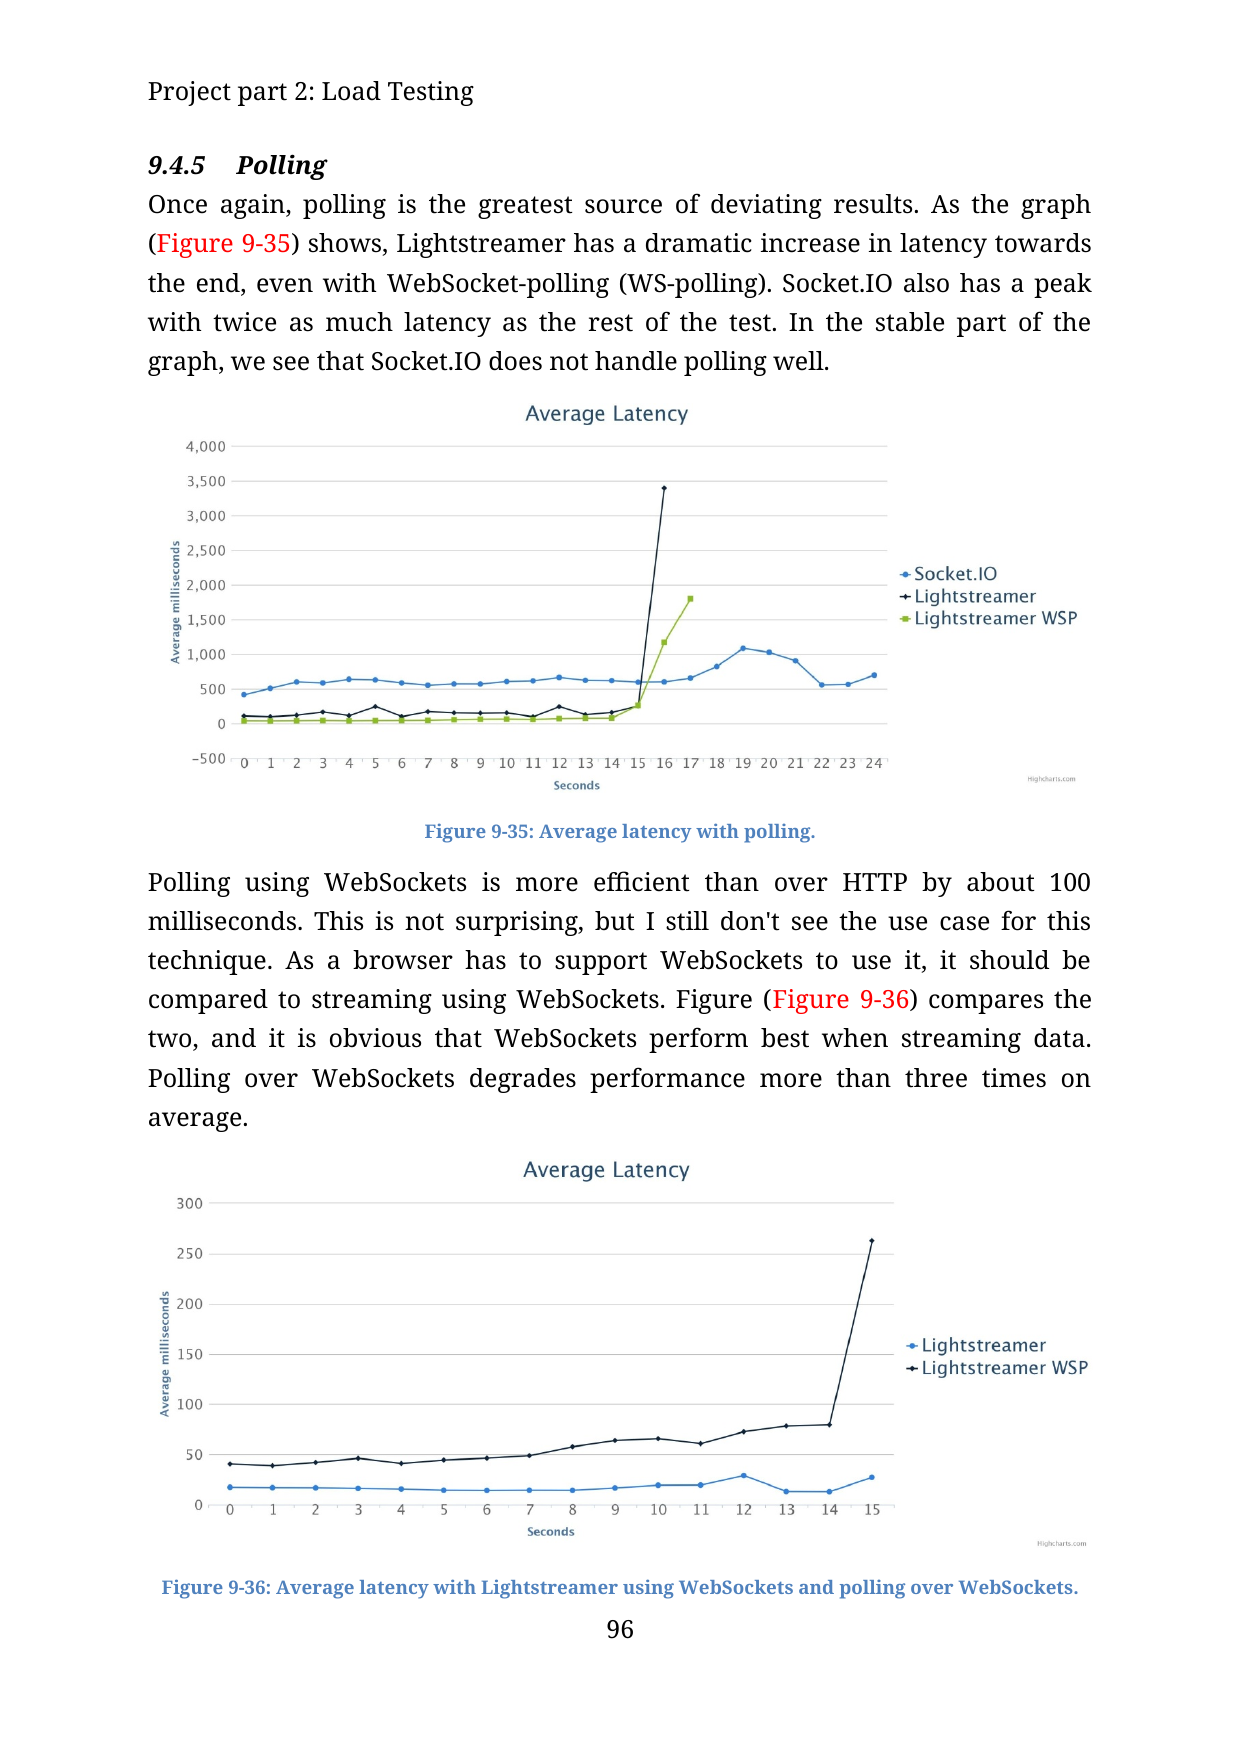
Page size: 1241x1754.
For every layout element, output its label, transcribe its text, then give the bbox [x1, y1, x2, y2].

picture [158, 403, 1082, 793]
picture [147, 1159, 1093, 1549]
subtitle Polling [148, 148, 1092, 182]
